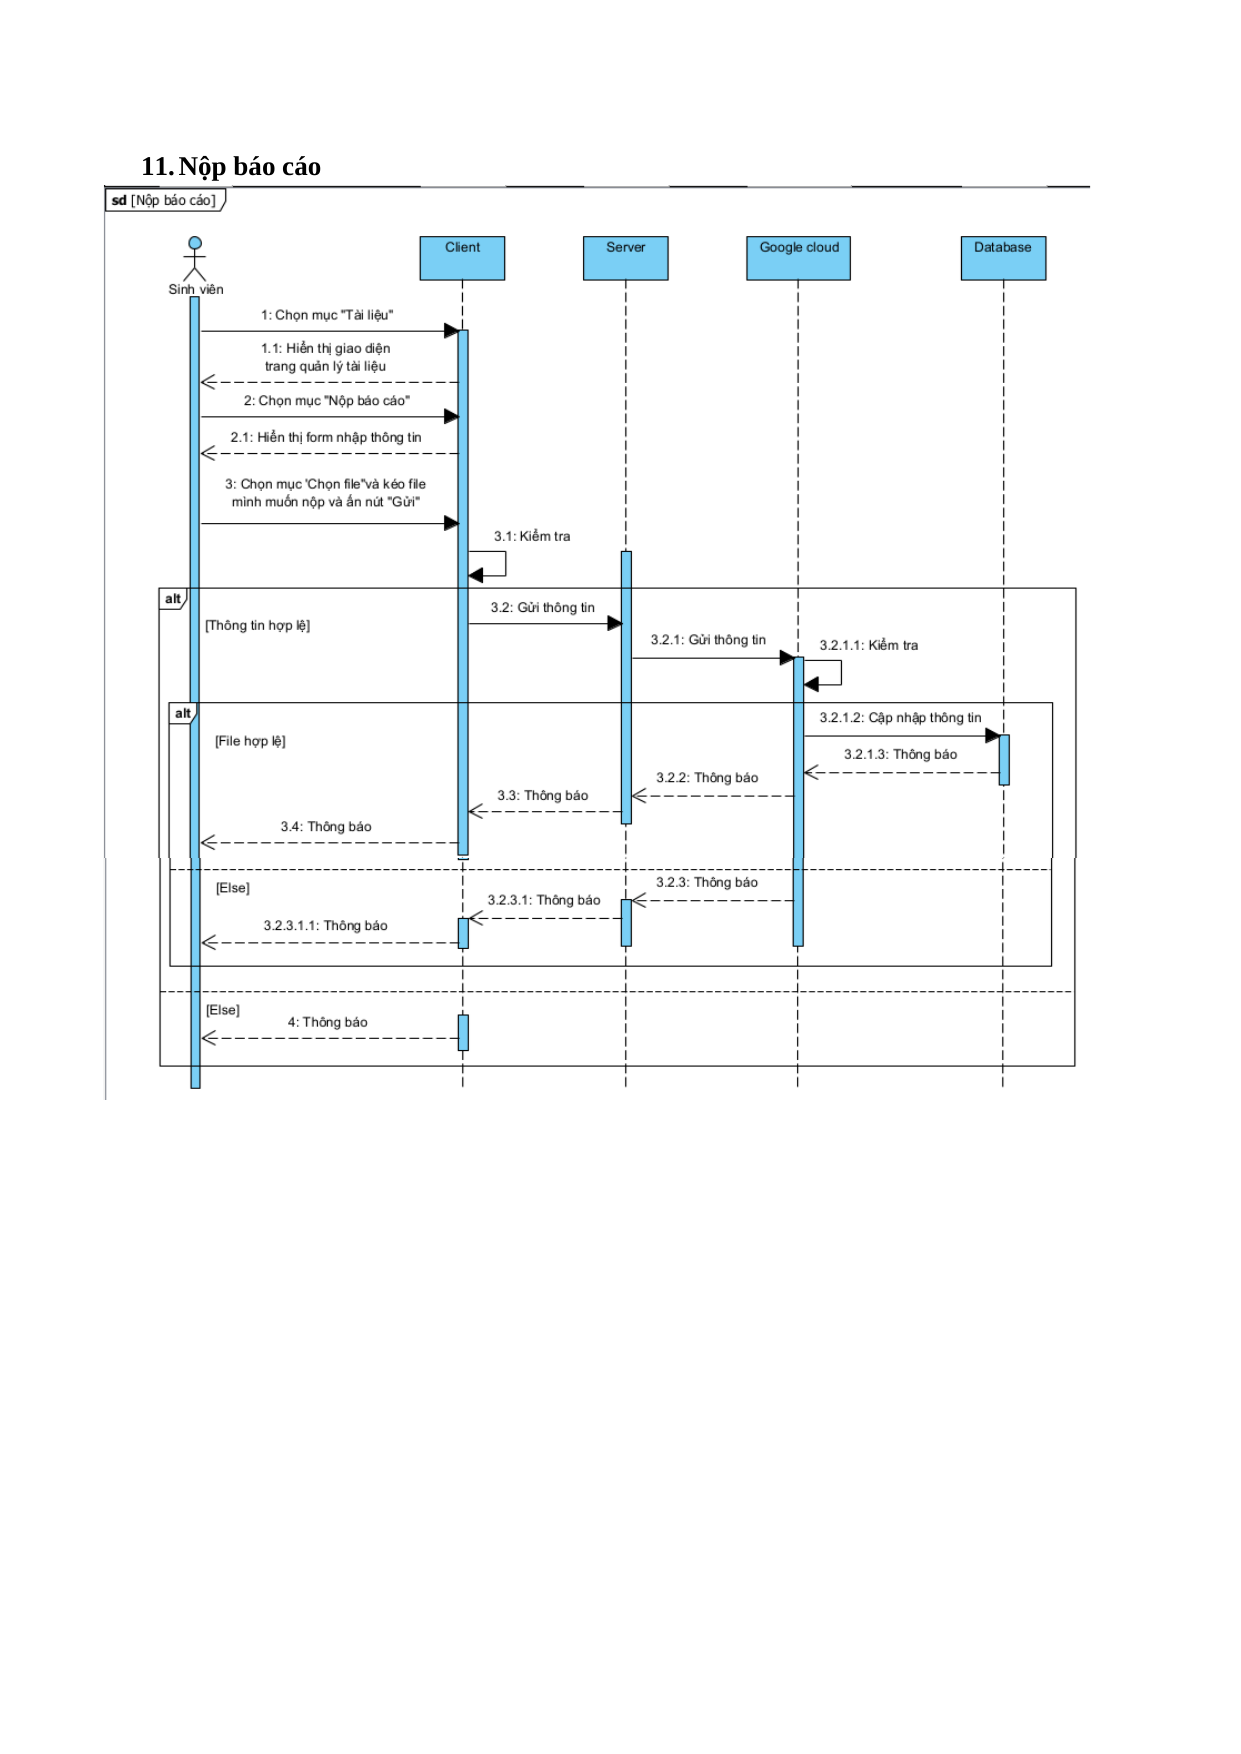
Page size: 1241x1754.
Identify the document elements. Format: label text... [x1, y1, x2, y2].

picture [103, 185, 1091, 1100]
subtitle Nộp báo cáo [141, 150, 1090, 181]
